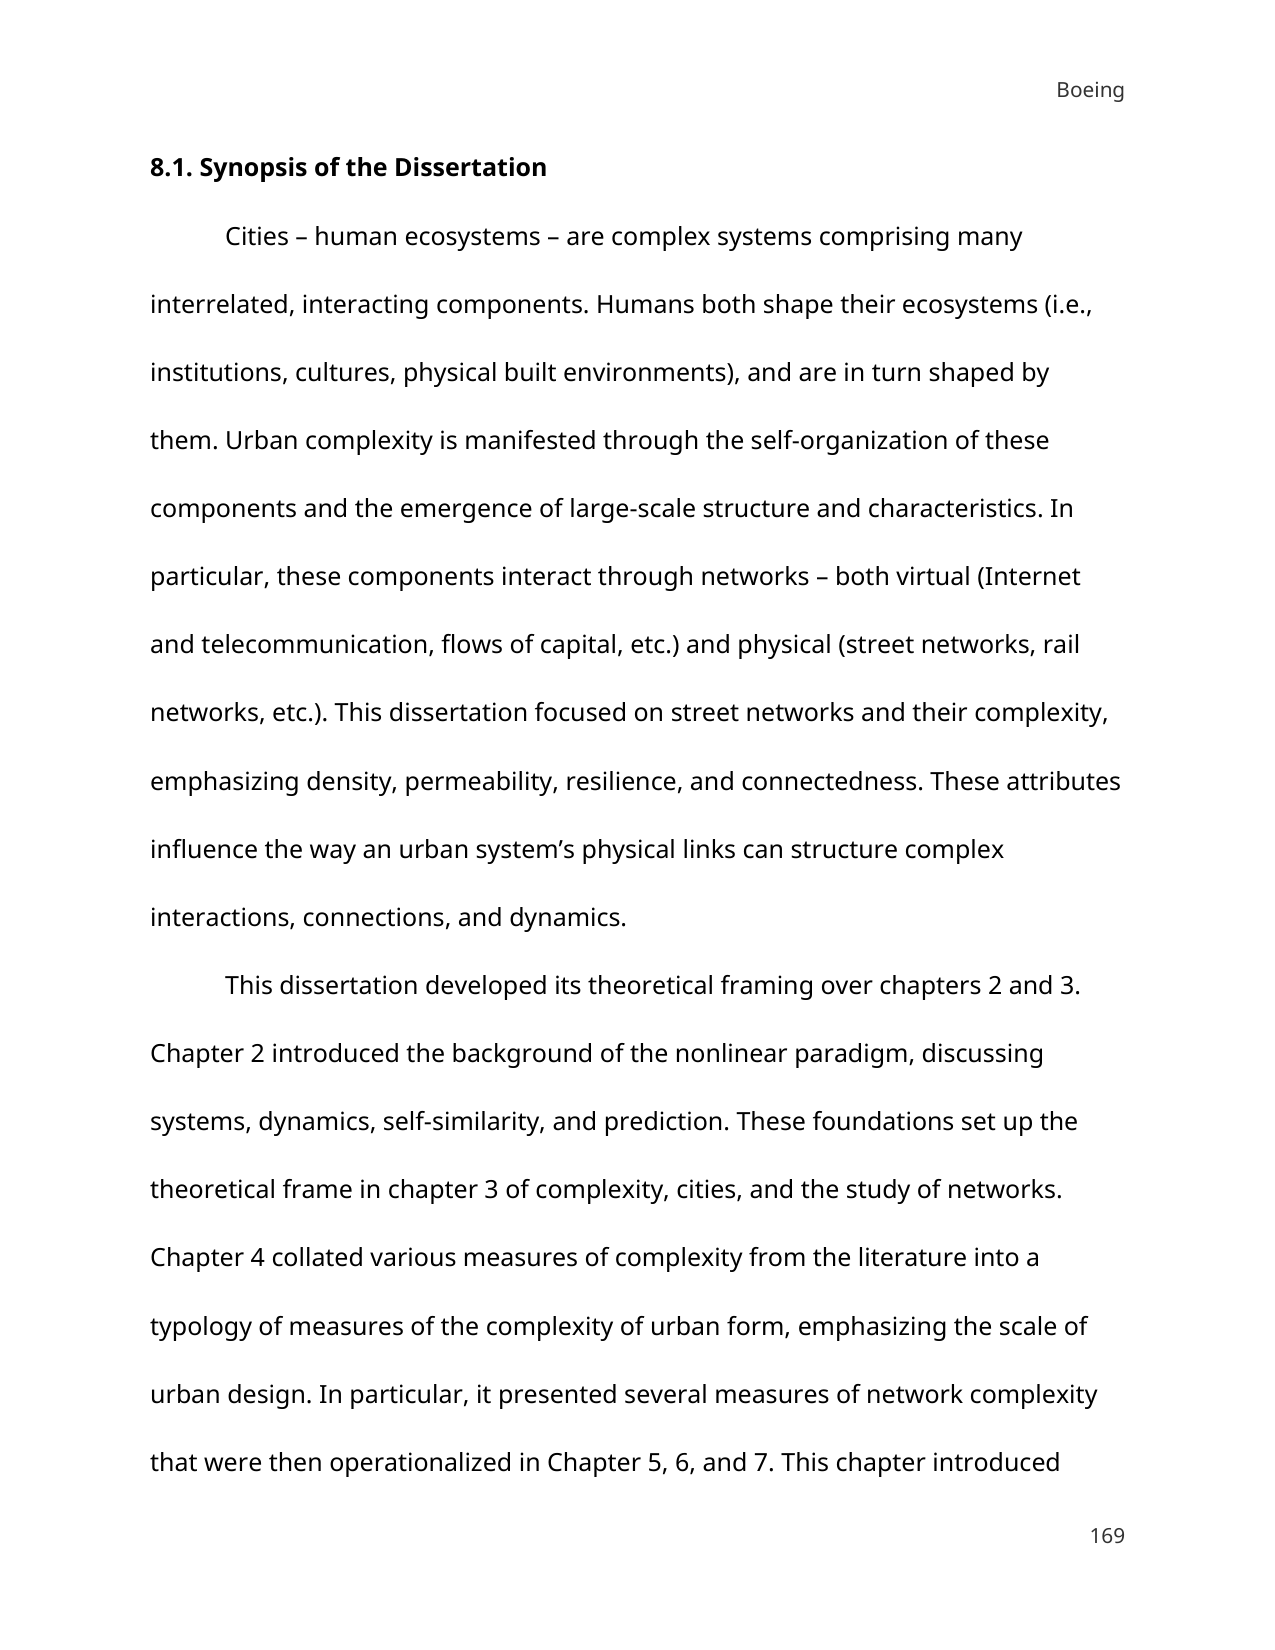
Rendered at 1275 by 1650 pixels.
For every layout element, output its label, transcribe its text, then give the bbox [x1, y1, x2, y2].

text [150, 967, 1125, 1478]
subtitle Synopsis of the Dissertation [150, 150, 1125, 184]
text Cities – human ecosystems – are complex systems comprising many interrelated, interacting components. Humans both shape their ecosystems (i.e., institutions, cultures, physical built environments), and are in turn shaped by them. Urban complexity is manifested through the self-organization of these components and the emergence of large-scale structure and characteristics. In particular, these components interact through networks – both virtual (Internet and telecommunication, flows of capital, etc.) and physical (street networks, rail networks, etc.). This dissertation focused on street networks and their complexity, emphasizing density, permeability, resilience, and connectedness. These attributes influence the way an urban system’s physical links can structure complex interactions, connections, and dynamics. [150, 218, 1125, 933]
